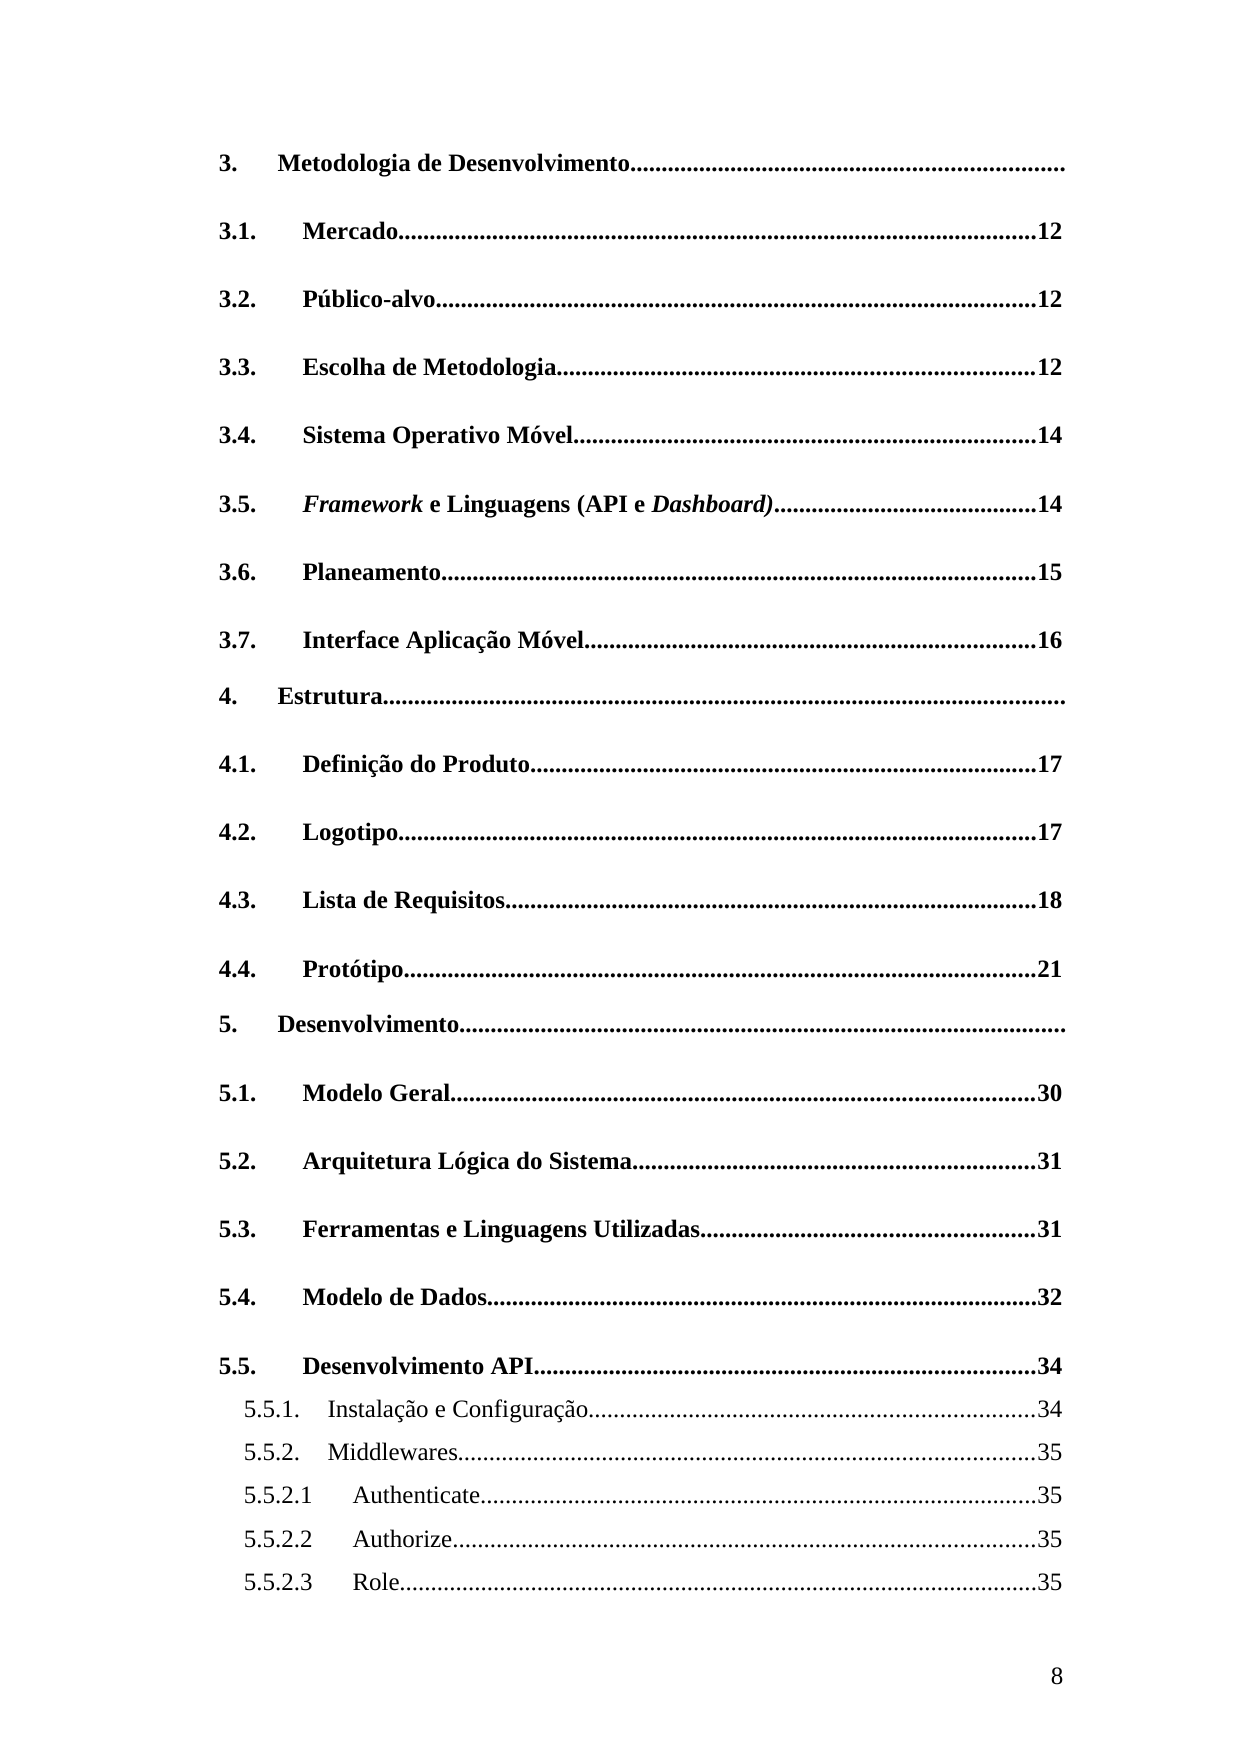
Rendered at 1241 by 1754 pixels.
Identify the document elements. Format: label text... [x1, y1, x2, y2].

text 5.2. Arquitetura Lógica do Sistema 31 [177, 1146, 1063, 1175]
text 4.3. Lista de Requisitos 18 [177, 886, 1063, 914]
text 4.2. Logotipo 17 [177, 817, 1063, 846]
text 5.5.2.2 Authorize 35 [202, 1524, 1063, 1552]
text 5.5.1. Instalação e Configuração 34 [202, 1394, 1063, 1423]
text 3.7. Interface Aplicação Móvel 16 [177, 625, 1063, 654]
text 5.4. Modelo de Dados 32 [177, 1282, 1063, 1311]
text 3.1. Mercado 12 [177, 216, 1063, 244]
text 3. Metodologia de Desenvolvimento 12 [177, 148, 1063, 176]
text 5.5.2. Middlewares 35 [202, 1437, 1063, 1466]
text 3.6. Planeamento 15 [177, 557, 1063, 586]
text 5.5.2.3 Role 35 [202, 1567, 1063, 1596]
text 5.1. Modelo Geral 30 [177, 1078, 1063, 1107]
text 3.4. Sistema Operativo Móvel 14 [177, 421, 1063, 449]
text 4.1. Definição do Produto 17 [177, 749, 1063, 778]
text 3.2. Público-alvo 12 [177, 284, 1063, 313]
text 5.5. Desenvolvimento API 34 [177, 1351, 1063, 1379]
text 5.5.2.1 Authenticate 35 [202, 1480, 1063, 1509]
text 4.4. Protótipo 21 [177, 954, 1063, 983]
text 3.3. Escolha de Metodologia 12 [177, 352, 1063, 381]
text 5. Desenvolvimento 30 [177, 1009, 1063, 1038]
text 5.3. Ferramentas e Linguagens Utilizadas 31 [177, 1214, 1063, 1243]
text 3.5. Framework e Linguagens (API e Dashboard) 14 [177, 489, 1063, 517]
text 4. Estrutura 17 [177, 681, 1063, 710]
